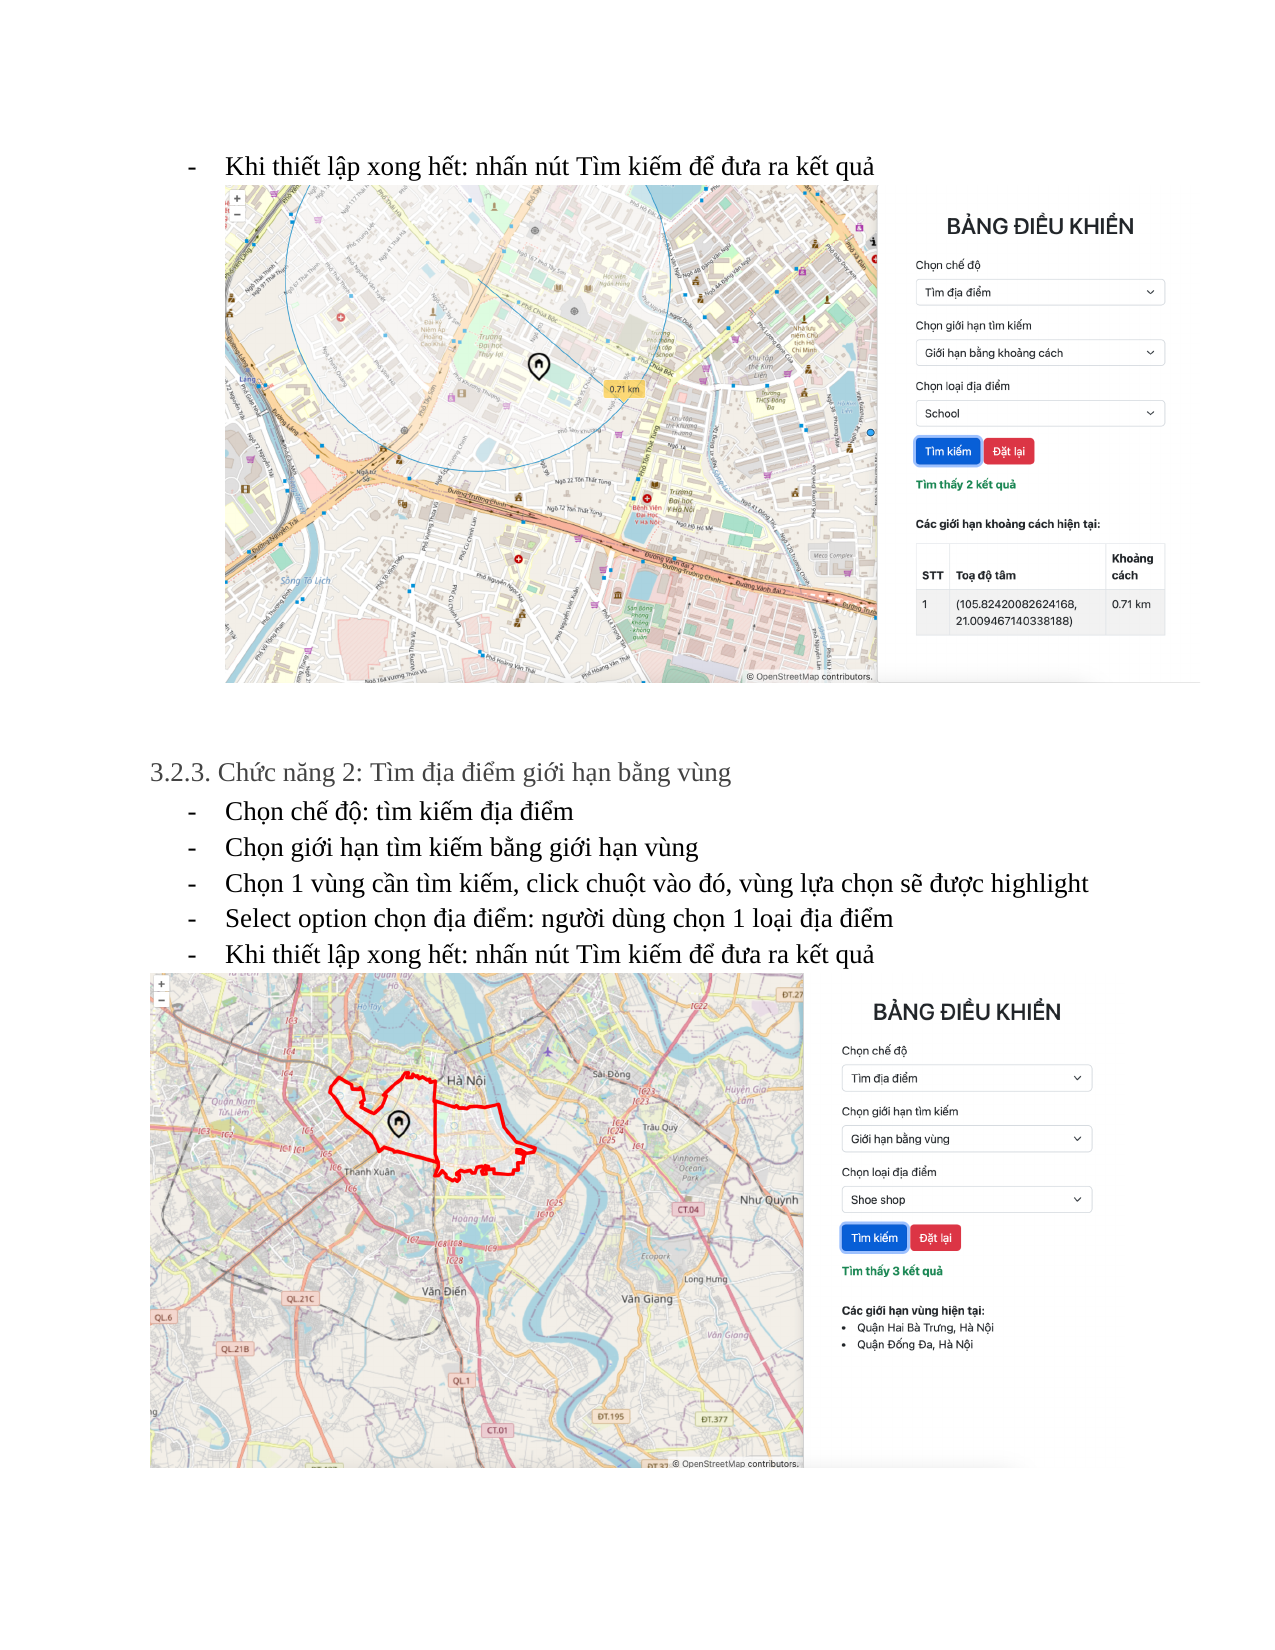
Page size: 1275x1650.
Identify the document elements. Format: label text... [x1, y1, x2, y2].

list Chọn giới hạn tìm kiếm bằng giới hạn vùng [187, 831, 1125, 862]
list Chọn chế độ: tìm kiếm địa điểm [187, 795, 1125, 826]
list Chọn 1 vùng cần tìm kiếm, click chuột vào đó, vùng lựa chọn sẽ được highlight [187, 867, 1125, 898]
subtitle 3.2.3. Chức năng 2: Tìm địa điểm giới hạn bằng vùng [150, 756, 1125, 787]
picture [225, 185, 1200, 683]
list Select option chọn địa điểm: người dùng chọn 1 loại địa điểm [187, 902, 1125, 934]
list Khi thiết lập xong hết: nhấn nút Tìm kiếm để đưa ra kết quả [187, 938, 1125, 969]
picture [150, 973, 1125, 1468]
